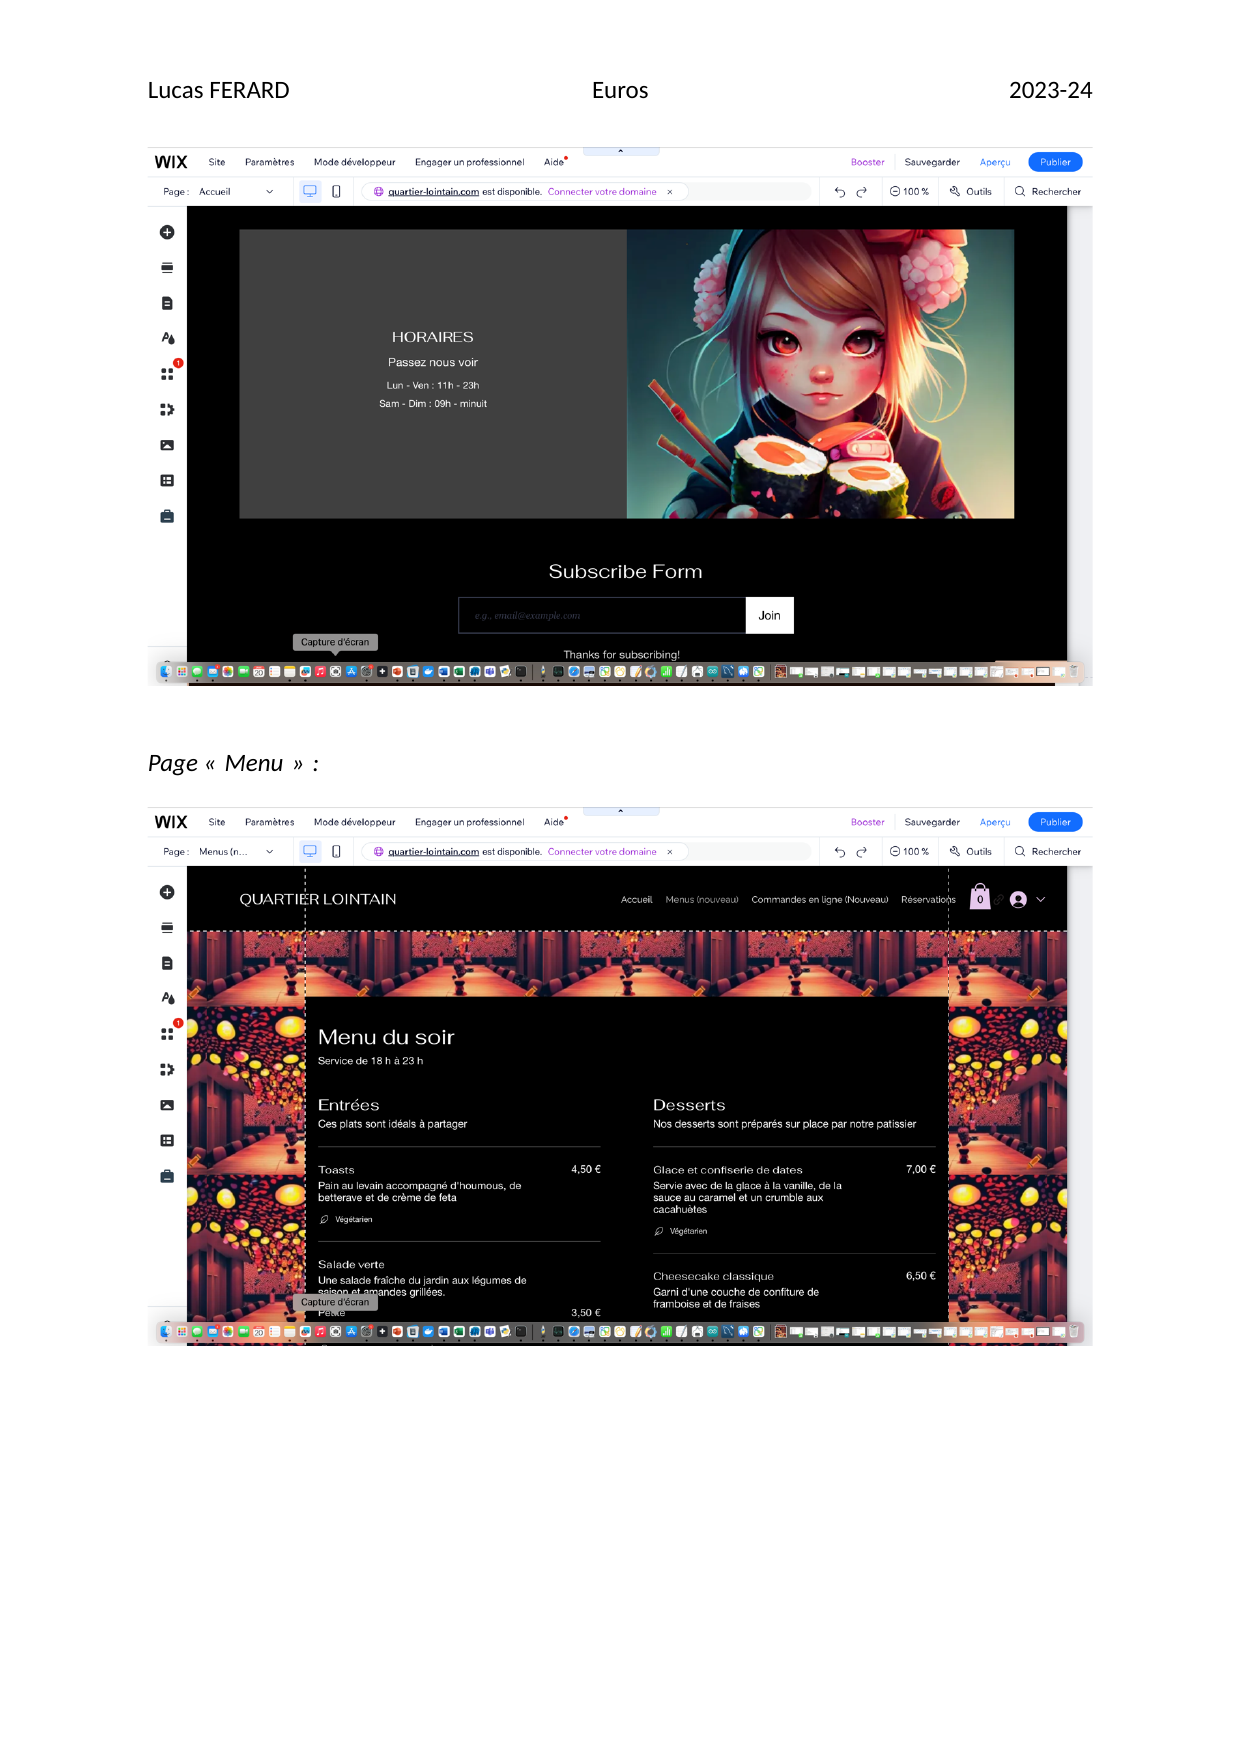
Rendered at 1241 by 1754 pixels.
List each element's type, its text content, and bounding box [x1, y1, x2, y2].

text Page « Menu » : [148, 747, 1093, 777]
picture [147, 147, 1093, 686]
picture [147, 807, 1093, 1346]
